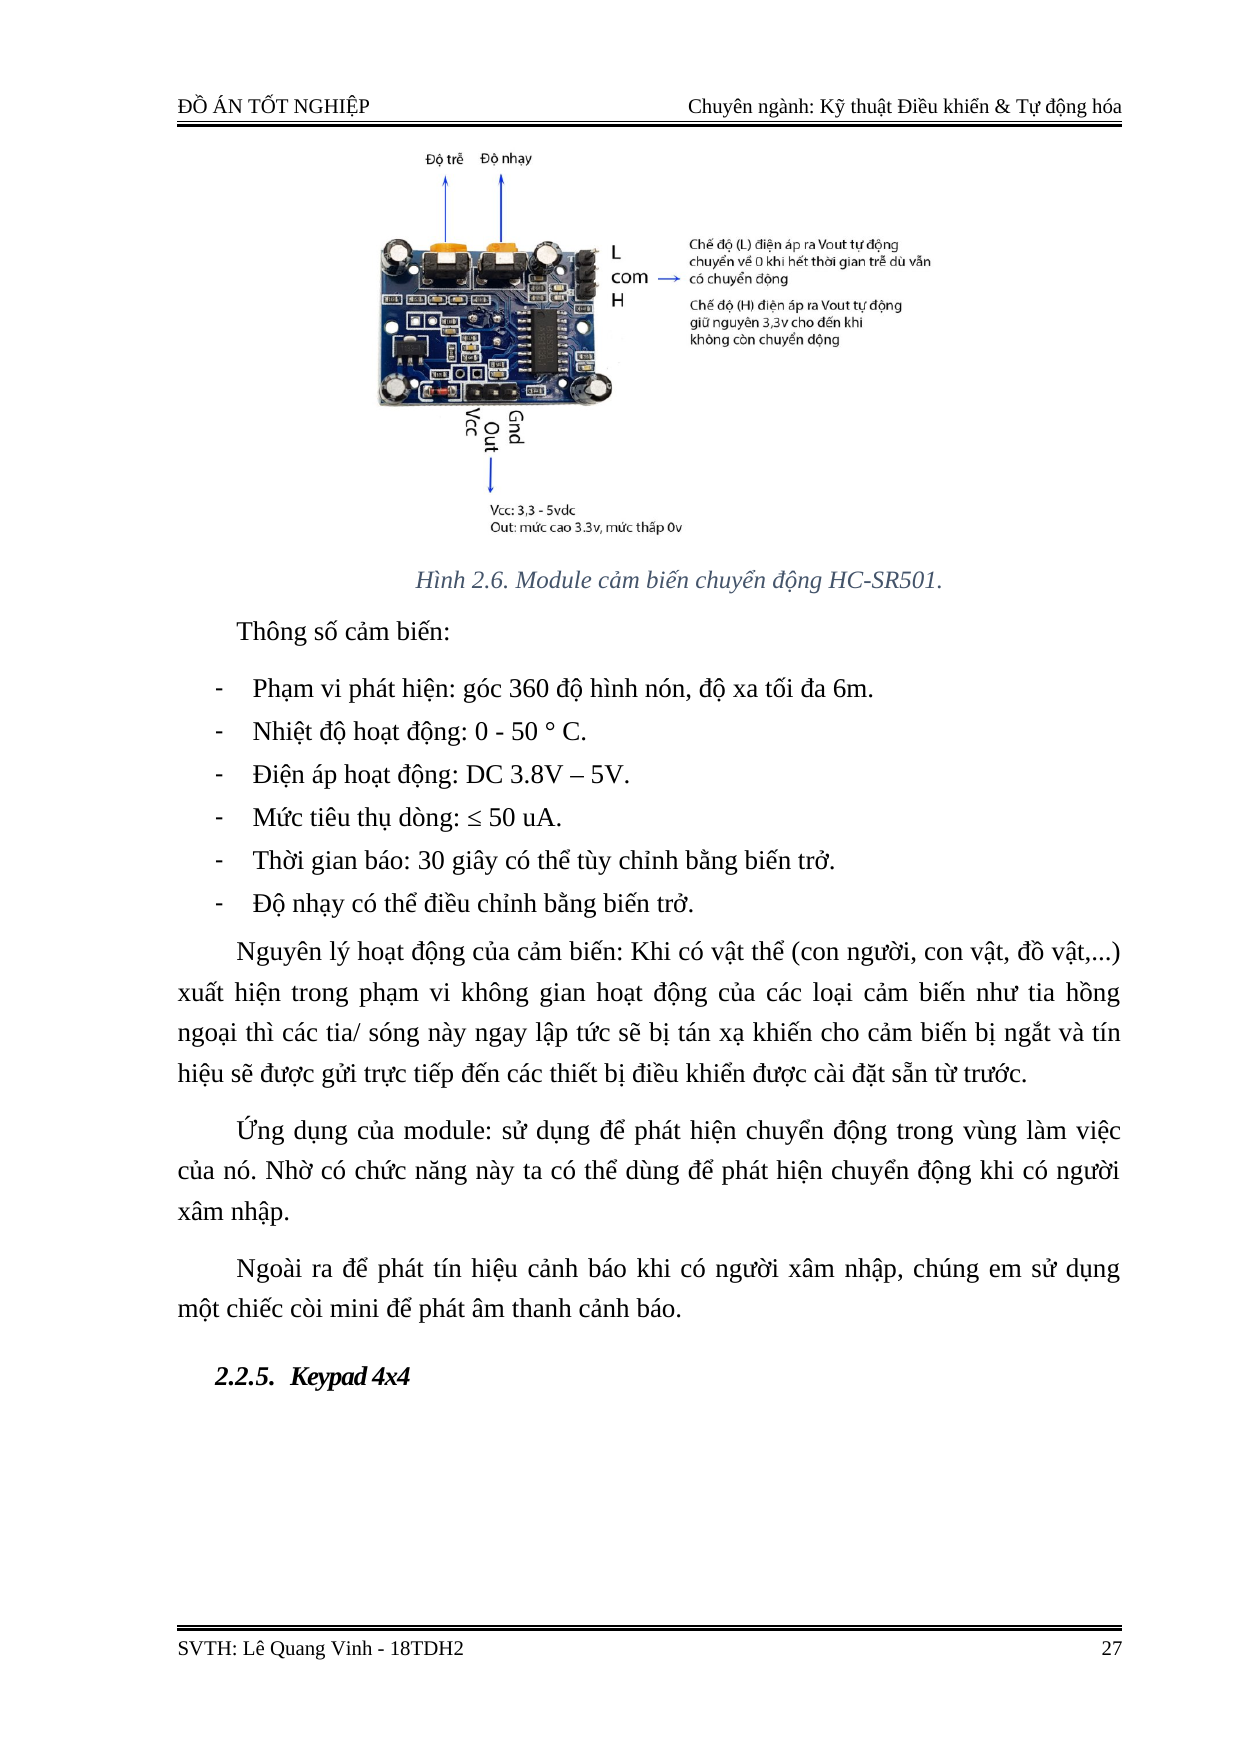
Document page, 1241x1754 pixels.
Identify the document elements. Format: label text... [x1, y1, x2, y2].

list Thời gian báo: 30 giây có thể tùy chỉnh bằng biến trở. [215, 843, 1122, 876]
text Nguyên lý hoạt động của cảm biến: Khi có vật thể (con người, con vật, đồ vật,...) xuất hiện trong phạm vi không gian hoạt động của các loại cảm biến như tia hồng ngoại thì các tia/ sóng này ngay lập tức sẽ bị tán xạ khiến cho cảm biến bị ngắt và tín hiệu sẽ được gửi trực tiếp đến các thiết bị điều khiển được cài đặt sẵn từ trước. [177, 935, 1122, 1088]
list Mức tiêu thụ dòng: ≤ 50 uA. [215, 800, 1122, 833]
picture [365, 147, 934, 539]
text Thông số cảm biến: [177, 614, 1122, 646]
text Ngoài ra để phát tín hiệu cảnh báo khi có người xâm nhập, chúng em sử dụng một chiếc còi mini để phát âm thanh cảnh báo. [177, 1252, 1122, 1323]
list Nhiệt độ hoạt động: 0 - 50 ° C. [215, 714, 1122, 748]
list Phạm vi phát hiện: góc 360 độ hình nón, độ xa tối đa 6m. [215, 672, 1122, 705]
list Độ nhạy có thể điều chỉnh bằng biến trở. [215, 886, 1122, 919]
list Điện áp hoạt động: DC 3.8V – 5V. [215, 757, 1122, 791]
text Ứng dụng của module: sử dụng để phát hiện chuyển động trong vùng làm việc của nó. Nhờ có chức năng này ta có thể dùng để phát hiện chuyển động khi có người xâm nhập. [177, 1114, 1122, 1226]
subtitle Keypad 4x4 [215, 1359, 1122, 1391]
